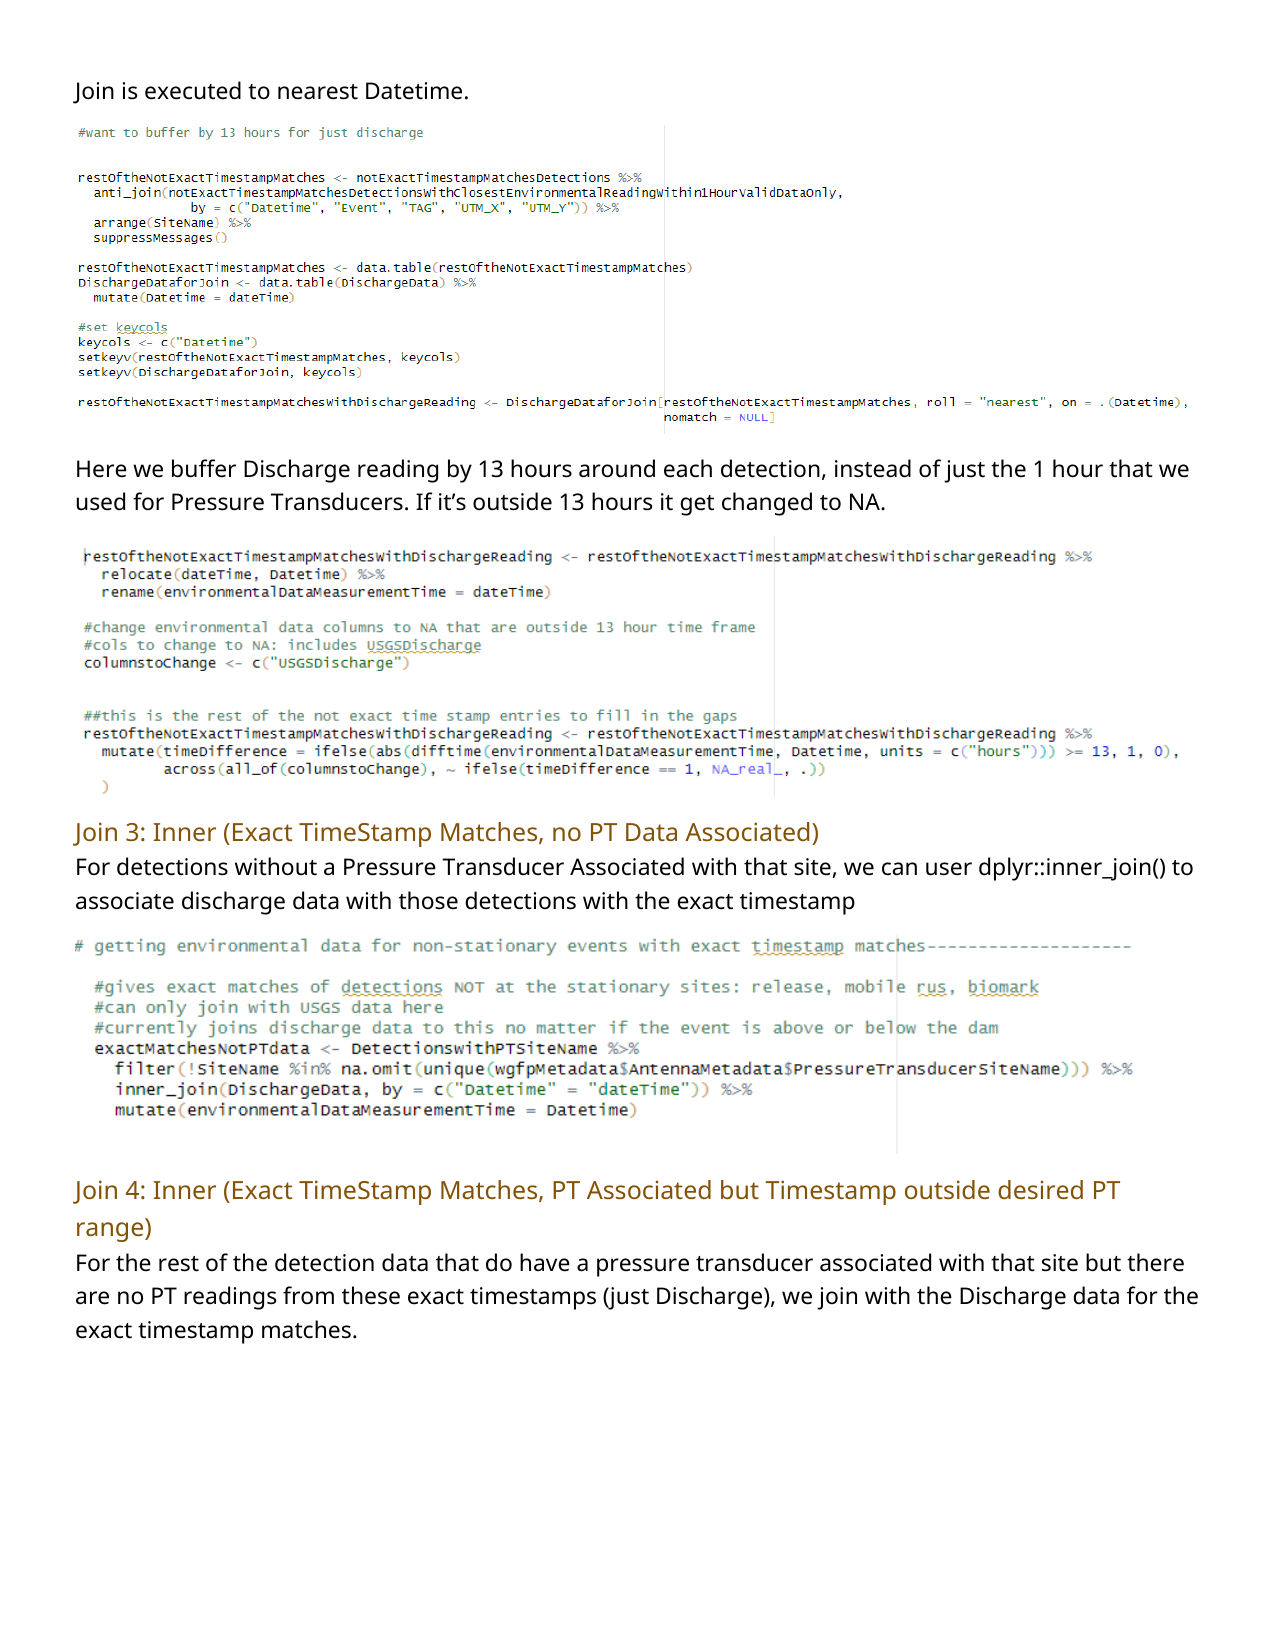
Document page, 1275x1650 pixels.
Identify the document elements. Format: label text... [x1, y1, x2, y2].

picture [75, 125, 1200, 434]
subtitle Join 4: Inner (Exact TimeStamp Matches, PT Associated but Timestamp outside desired PT range) [75, 1173, 1200, 1244]
picture [75, 935, 1200, 1154]
subtitle Join 3: Inner (Exact TimeStamp Matches, no PT Data Associated) [75, 814, 1200, 848]
picture [75, 536, 1200, 796]
text Here we buffer Discharge reading by 13 hours around each detection, instead of just the 1 hour that we used for Pressure Transducers. If it’s outside 13 hours it get changed to NA. [75, 453, 1200, 518]
text Join is executed to nearest Datetime. [75, 75, 1200, 106]
text For the rest of the detection data that do have a pressure transducer associated with that site but there are no PT readings from these exact timestamps (just Discharge), we join with the Discharge data for the exact timestamp matches. [75, 1247, 1200, 1345]
text For detections without a Pressure Transducer Associated with that site, we can user dplyr::inner_join() to associate discharge data with those detections with the exact timestamp [75, 851, 1200, 916]
